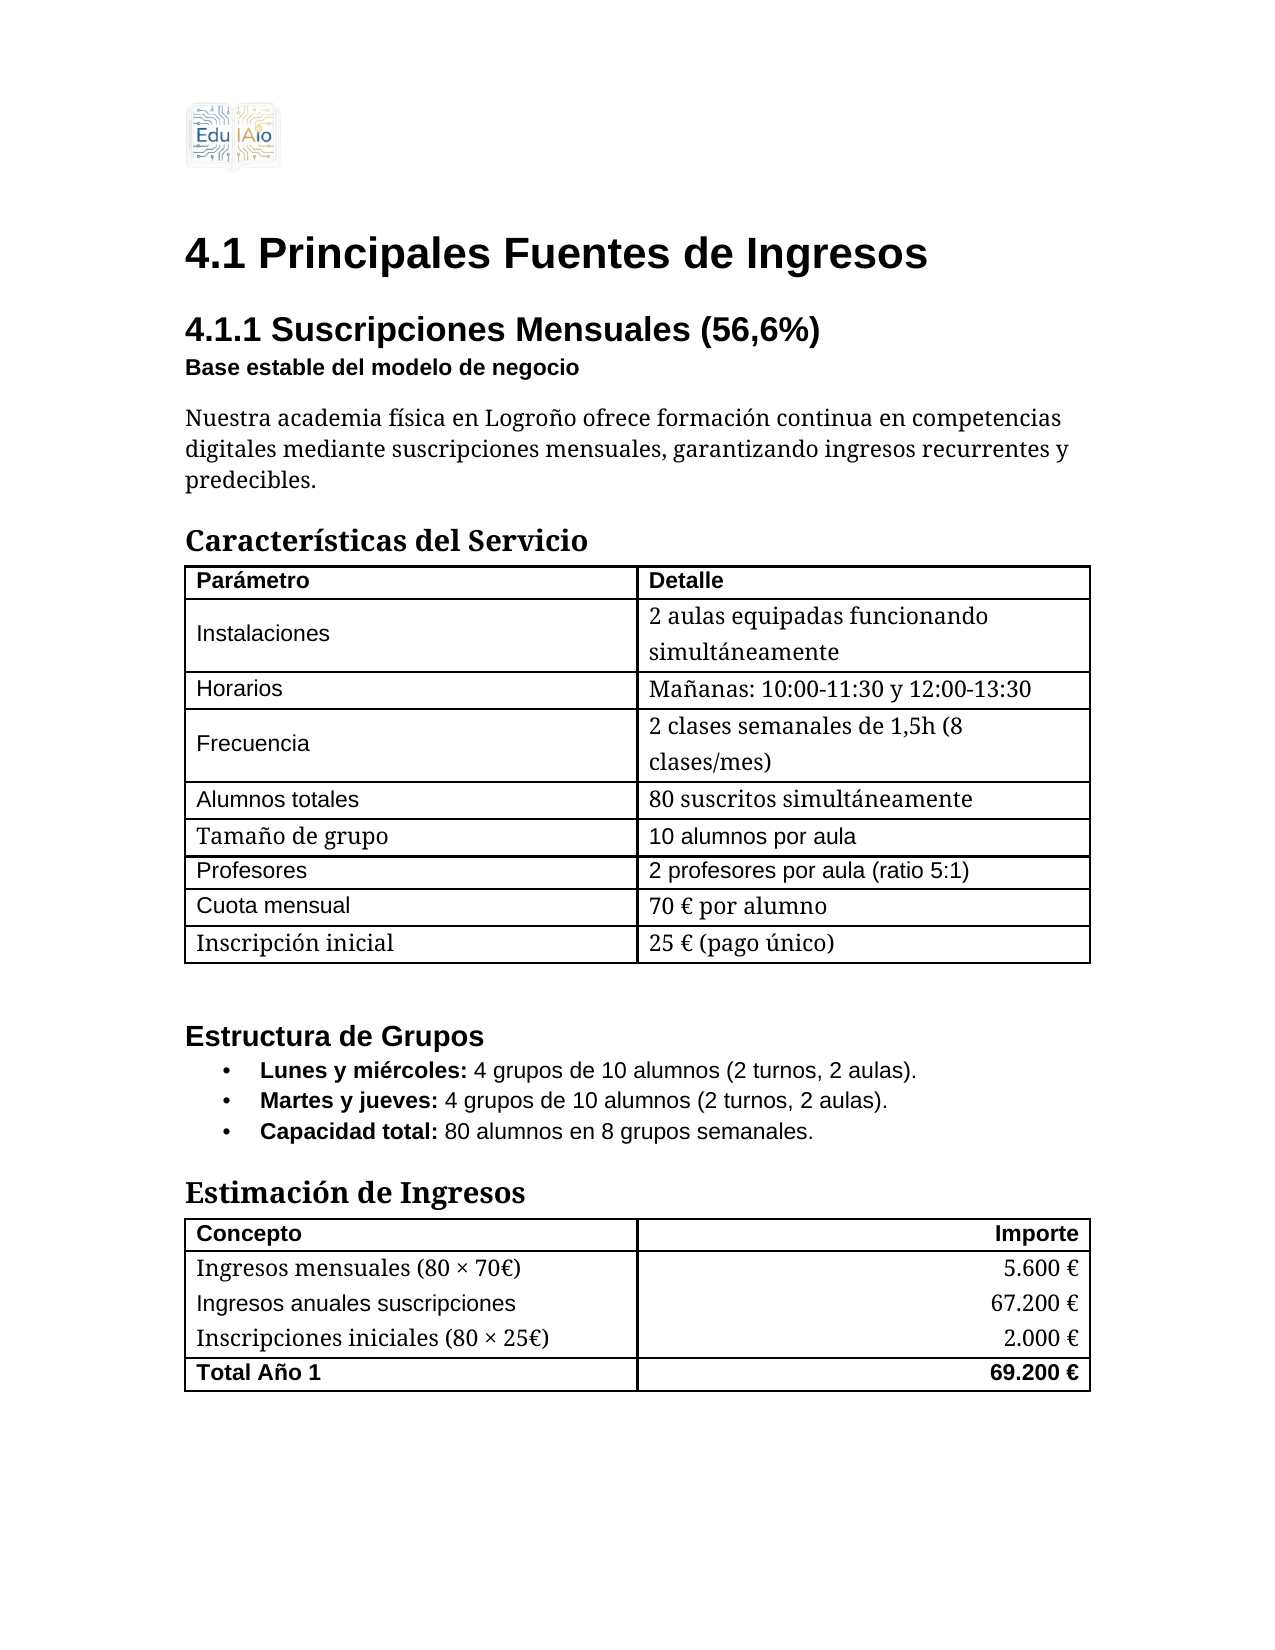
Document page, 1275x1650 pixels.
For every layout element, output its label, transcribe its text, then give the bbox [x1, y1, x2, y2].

list Capacidad total: 80 alumnos en 8 grupos semanales. [222, 1118, 1090, 1144]
table_cell 2 profesores por aula (ratio 5:1) [639, 858, 1089, 888]
table_cell Profesores [186, 858, 636, 888]
text 4.1 Principales Fuentes de Ingresos [185, 227, 1090, 277]
table_cell Mañanas: 10:00-11:30 y 12:00-13:30 [639, 673, 1089, 708]
table_cell 5.600 € [639, 1252, 1089, 1287]
table_cell 67.200 € [639, 1287, 1089, 1322]
text Características del Servicio [185, 521, 1090, 560]
table_cell Instalaciones [186, 600, 636, 671]
table_cell 25 € (pago único) [639, 927, 1089, 962]
table_cell 70 € por alumno [639, 890, 1089, 925]
table_cell Cuota mensual [186, 890, 636, 925]
table_header Importe [639, 1220, 1089, 1250]
table_cell Horarios [186, 673, 636, 708]
table_header Concepto [186, 1220, 636, 1250]
table_header Detalle [639, 568, 1089, 598]
text Base estable del modelo de negocio [185, 353, 1090, 380]
table_cell 2.000 € [639, 1322, 1089, 1357]
text Estimación de Ingresos [185, 1173, 1090, 1212]
table_cell 2 clases semanales de 1,5h (8 clases/mes) [639, 710, 1089, 781]
table_cell Ingresos anuales suscripciones [186, 1287, 636, 1322]
table_cell Total Año 1 [186, 1359, 636, 1389]
table_cell Tamaño de grupo [186, 820, 636, 855]
table_cell Ingresos mensuales (80 × 70€) [186, 1252, 636, 1287]
list Lunes y miércoles: 4 grupos de 10 alumnos (2 turnos, 2 aulas). [222, 1057, 1090, 1083]
list Martes y jueves: 4 grupos de 10 alumnos (2 turnos, 2 aulas). [222, 1087, 1090, 1114]
table_cell Inscripciones iniciales (80 × 25€) [186, 1322, 636, 1357]
table_cell Inscripción inicial [186, 927, 636, 962]
table_header Parámetro [186, 568, 636, 598]
table_cell 10 alumnos por aula [639, 820, 1089, 855]
picture [184, 100, 283, 174]
table_cell 80 suscritos simultáneamente [639, 783, 1089, 818]
text 4.1.1 Suscripciones Mensuales (56,6%) [185, 309, 1090, 348]
table_cell 2 aulas equipadas funcionando simultáneamente [639, 600, 1089, 671]
text Estructura de Grupos [185, 1019, 1090, 1053]
table_cell 69.200 € [639, 1359, 1089, 1389]
table_cell Frecuencia [186, 710, 636, 781]
text Nuestra academia física en Logroño ofrece formación continua en competencias digitales mediante suscripciones mensuales, garantizando ingresos recurrentes y predecibles. [185, 402, 1090, 496]
table_cell Alumnos totales [186, 783, 636, 818]
